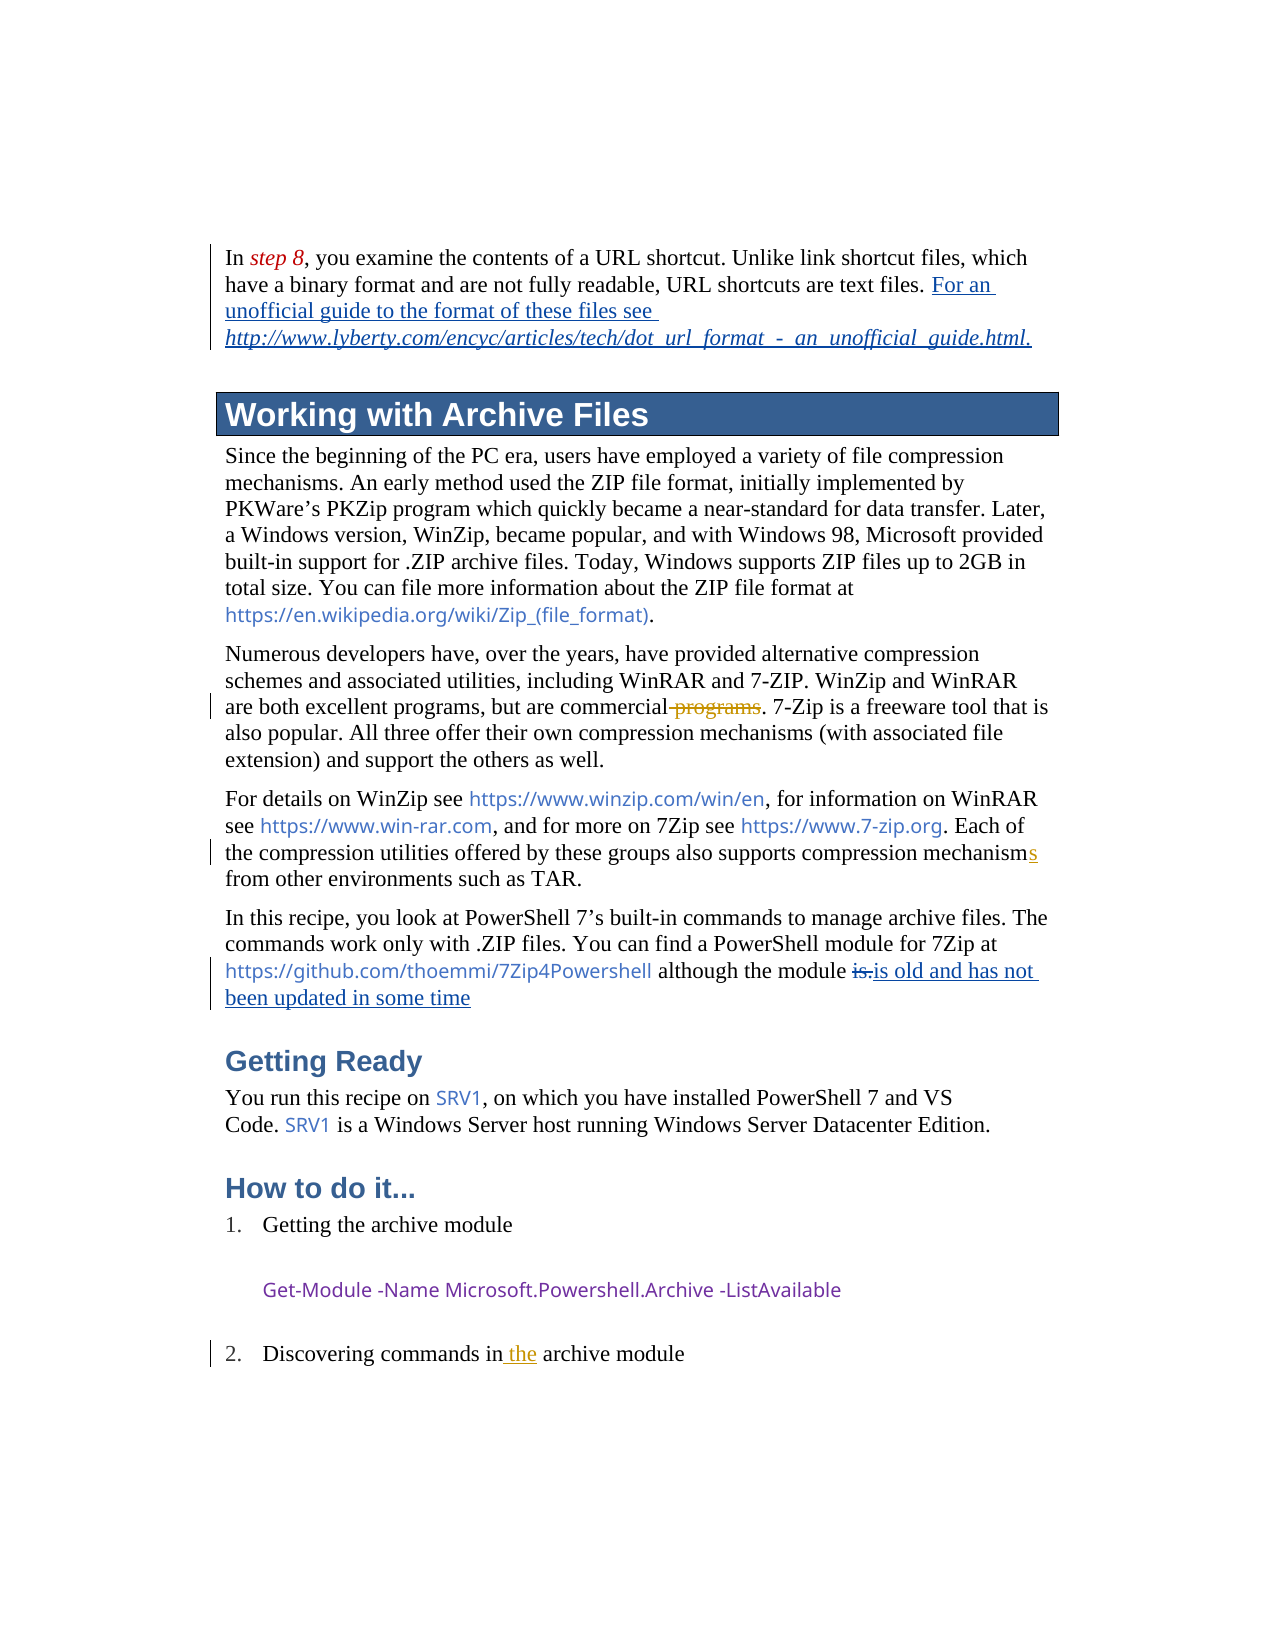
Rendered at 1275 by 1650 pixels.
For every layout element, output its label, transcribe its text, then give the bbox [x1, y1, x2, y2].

list You run this recipe on SRV1, on which you have installed PowerShell 7 and VS Code. SRV1 is a Windows Server host running Windows Server Datacenter Edition. [225, 1083, 1012, 1138]
text In this recipe, you look at PowerShell 7’s built-in commands to manage archive files. The commands work only with .ZIP files. You can find a PowerShell module for 7Zip at https://github.com/thoemmi/7Zip4Powershell although the module [225, 904, 1050, 1010]
text Since the beginning of the PC era, users have employed a variety of file compression mechanisms. An early method used the ZIP file format, initially implemented by PKWare’s PKZip program which quickly became a near-standard for data transfer. Later, a Windows version, WinZip, became popular, and with Windows 98, Microsoft provided built-in support for .ZIP archive files. Today, Windows supports ZIP files up to 2GB in total size. You can file more information about the ZIP file format at https://en.wikipedia.org/wiki/Zip_(file_format). [225, 442, 1050, 628]
text Numerous developers have, over the years, have provided alternative compression schemes and associated utilities, including WinRAR and 7-ZIP. WinZip and WinRAR are both excellent programs, but are commercial. 7-Zip is a freeware tool that is also popular. All three offer their own compression mechanisms (with associated file extension) and support the others as well. [225, 640, 1050, 772]
text For details on WinZip see https://www.winzip.com/win/en, for information on WinRAR see https://www.win-rar.com, and for more on 7Zip see https://www.7-zip.org. Each of the compression utilities offered by these groups also supports compression mechanism from other environments such as TAR. [225, 784, 1050, 892]
text Discovering commands in archive module [225, 1340, 1050, 1367]
subtitle How to do it... [225, 1171, 1050, 1205]
subtitle Getting Ready [225, 1044, 1050, 1077]
text In step 8, you examine the contents of a URL shortcut. Unlike link shortcut files, which have a binary format and are not fully readable, URL shortcuts are text files. [225, 244, 1050, 350]
subtitle Working with Archive Files [217, 393, 1058, 435]
list Getting the archive module [225, 1211, 1012, 1237]
text Get-Module -Name Microsoft.Powershell.Archive -ListAvailable [262, 1276, 1050, 1303]
